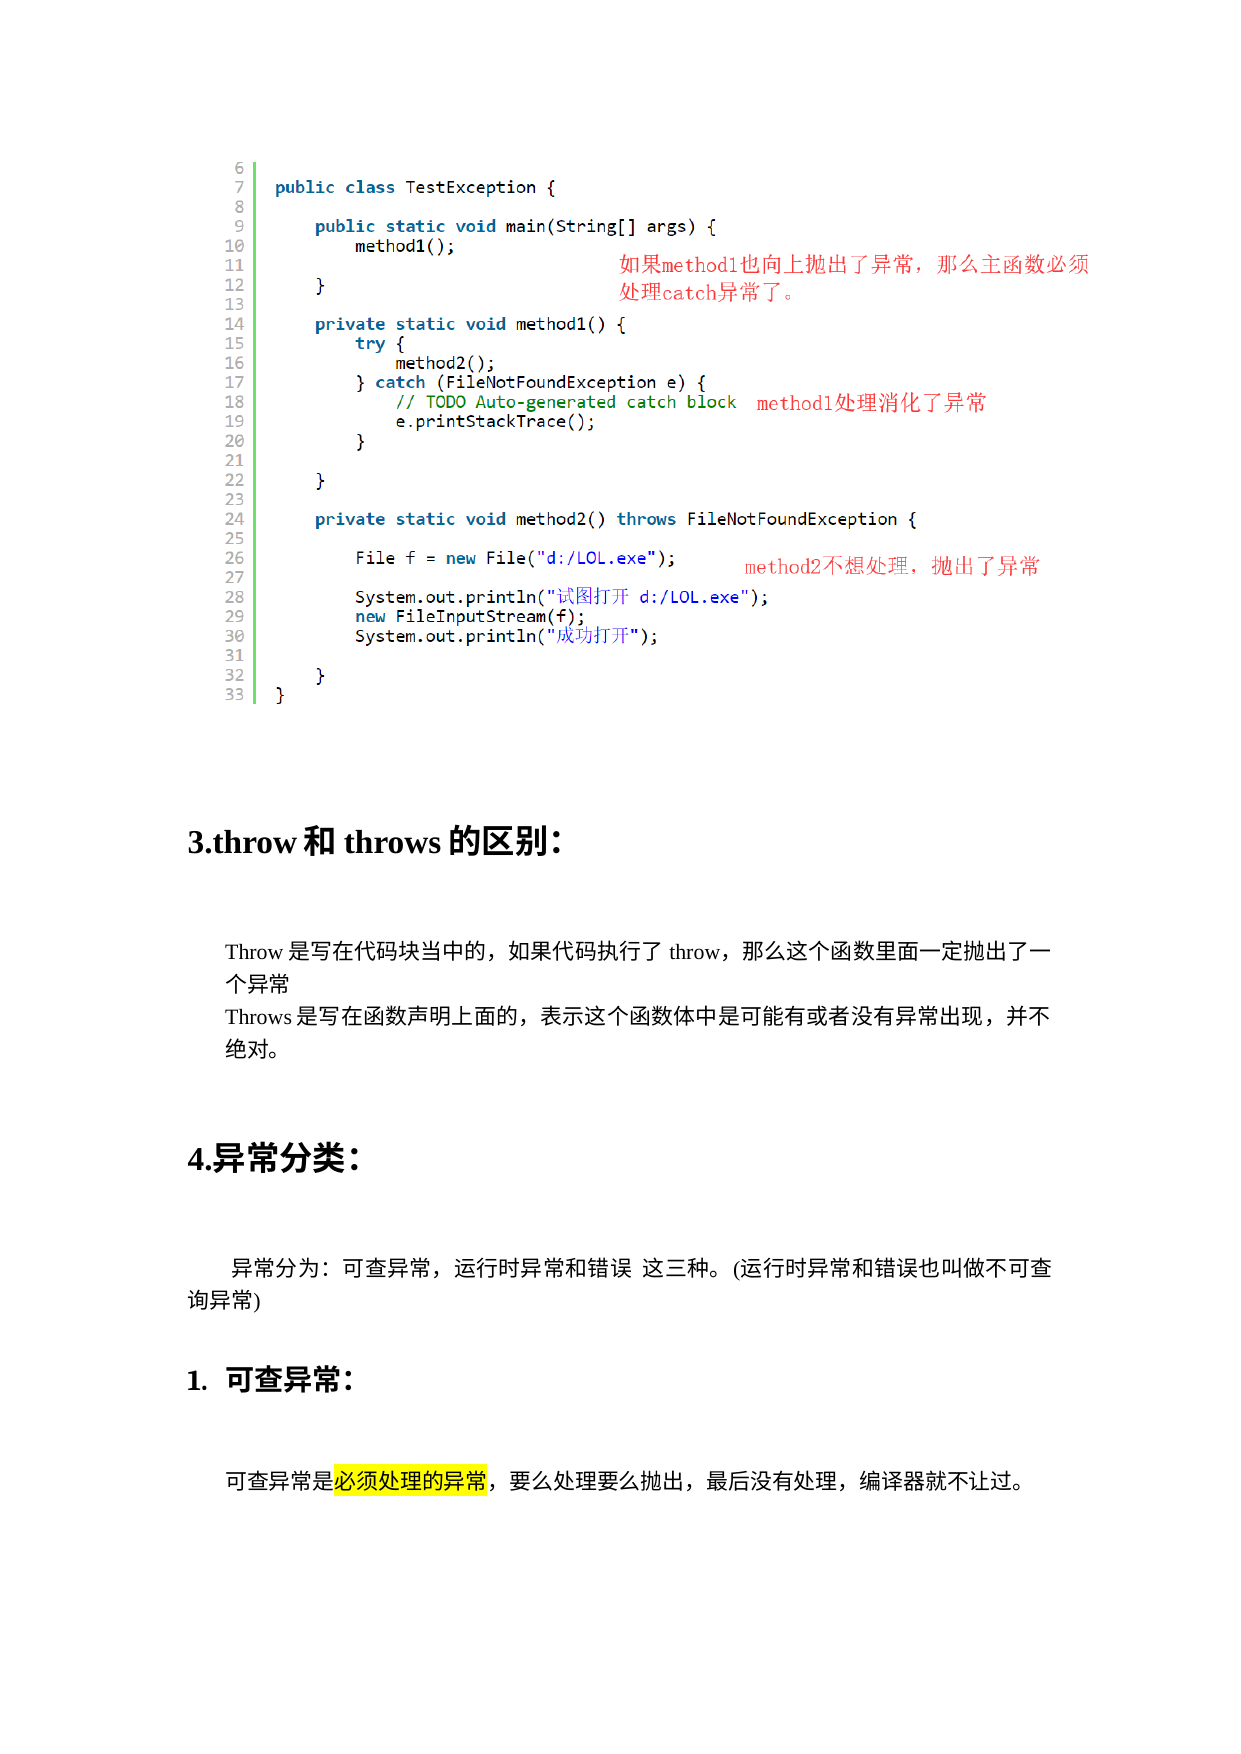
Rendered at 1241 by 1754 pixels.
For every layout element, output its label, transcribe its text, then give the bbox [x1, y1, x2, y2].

text 异常分为：可查异常，运行时异常和错误 这三种。(运行时异常和错误也叫做不可查询异常) [187, 1251, 1053, 1316]
subtitle 4.异常分类： [187, 1123, 1053, 1188]
subtitle 可查异常： [187, 1345, 1053, 1410]
list 可查异常是必须处理的异常，要么处理要么抛出，最后没有处理，编译器就不让过。 [225, 1463, 1053, 1496]
list Throw是写在代码块当中的，如果代码执行了throw，那么这个函数里面一定抛出了一个异常 [225, 934, 1053, 999]
picture [225, 162, 1091, 730]
list Throws是写在函数声明上面的，表示这个函数体中是可能有或者没有异常出现，并不绝对。 [225, 999, 1053, 1064]
subtitle 3.throw和throws的区别： [187, 807, 1053, 872]
